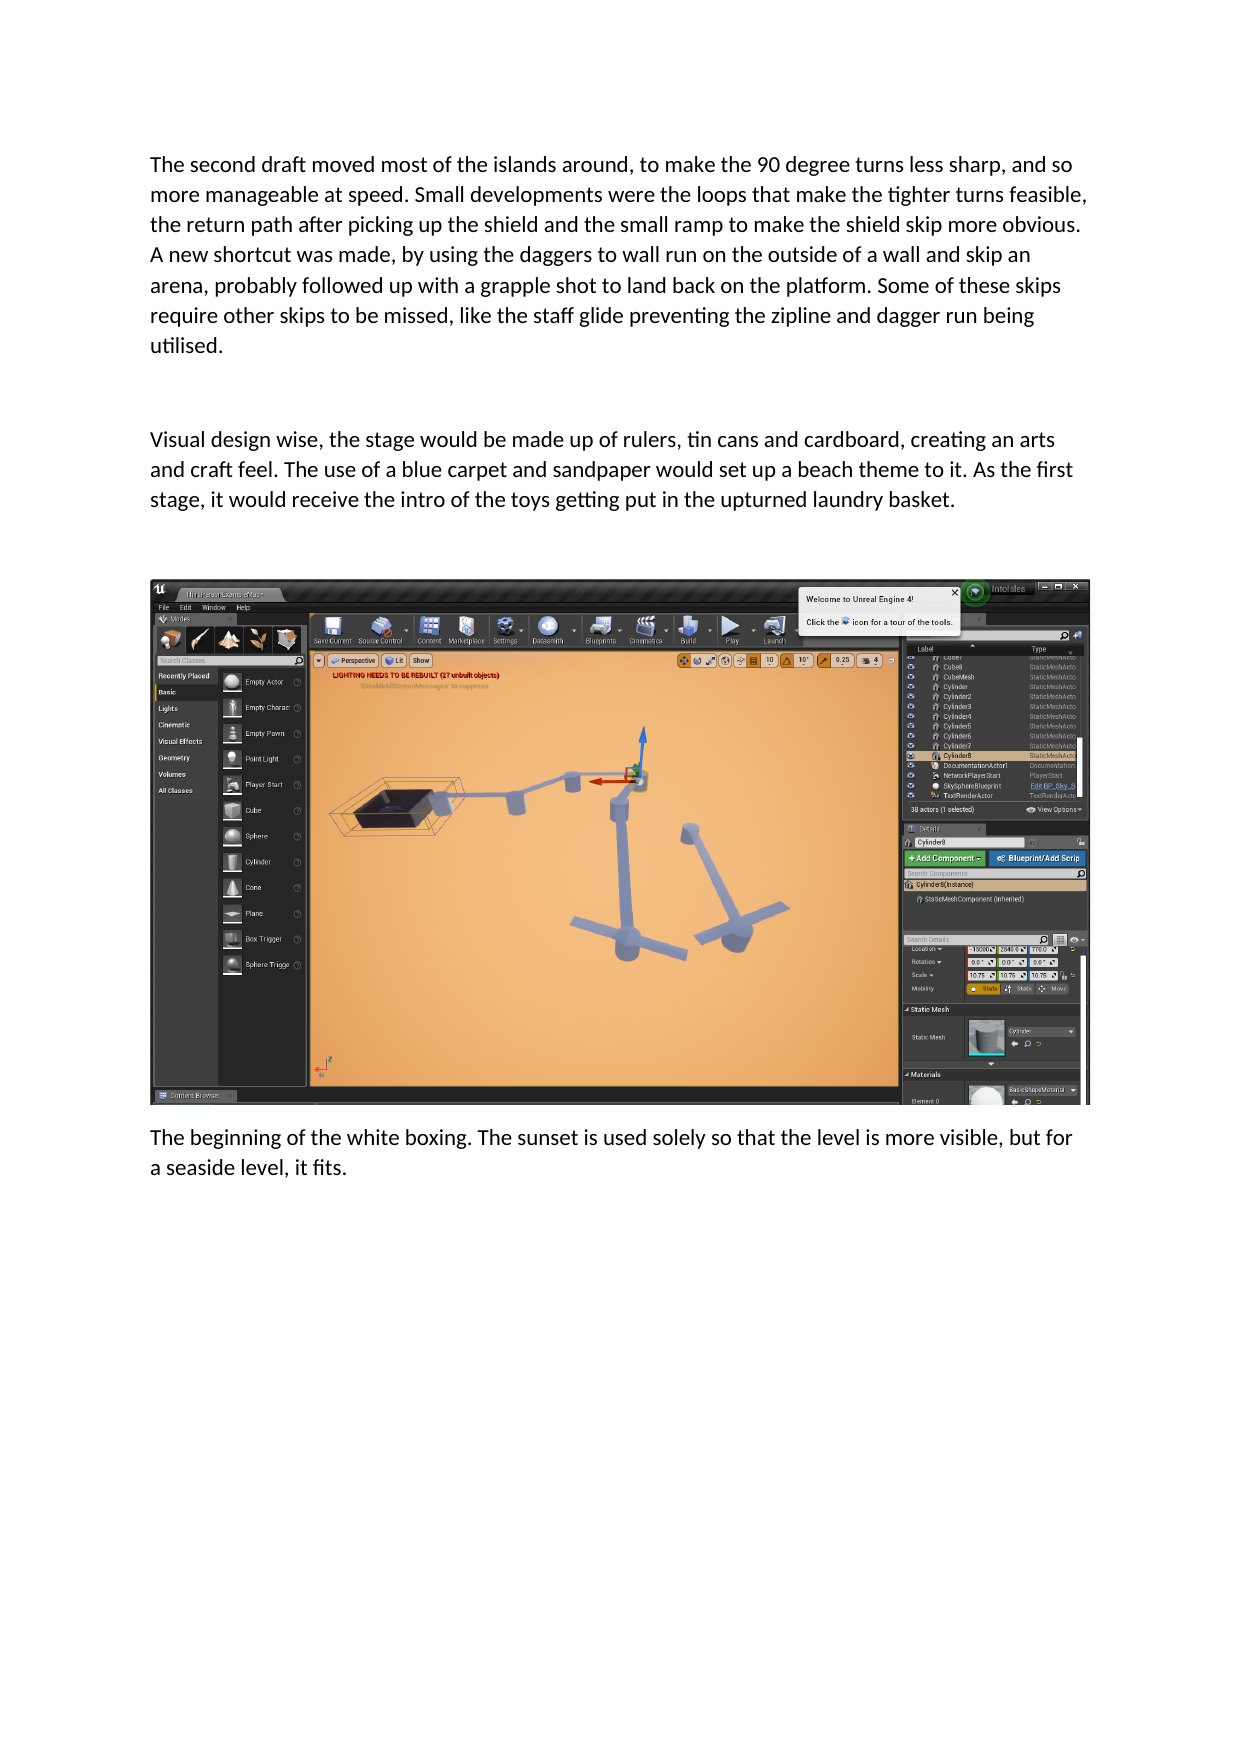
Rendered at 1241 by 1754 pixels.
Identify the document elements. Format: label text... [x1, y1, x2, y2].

text The beginning of the white boxing. The sunset is used solely so that the level is more visible, but for a seaside level, it fits. [150, 1123, 1090, 1181]
picture [150, 579, 1091, 1105]
text Visual design wise, the stage would be made up of rulers, tin cans and cardboard, creating an arts and craft feel. The use of a blue carpet and sandpaper would set up a beach theme to it. As the first stage, it would receive the intro of the toys getting put in the upturned laundry basket. [150, 425, 1090, 513]
text The second draft moved most of the islands around, to make the 90 degree turns less sharp, and so more manageable at speed. Small developments were the loops that make the tighter turns feasible, the return path after picking up the shield and the small ramp to make the shield skip more obvious. A new shortcut was made, by using the daggers to wall run on the outside of a wall and skip an arena, probably followed up with a grapple shot to land back on the platform. Some of these skips require other skips to be missed, like the staff glide preventing the zipline and dagger run being utilised. [150, 150, 1090, 359]
